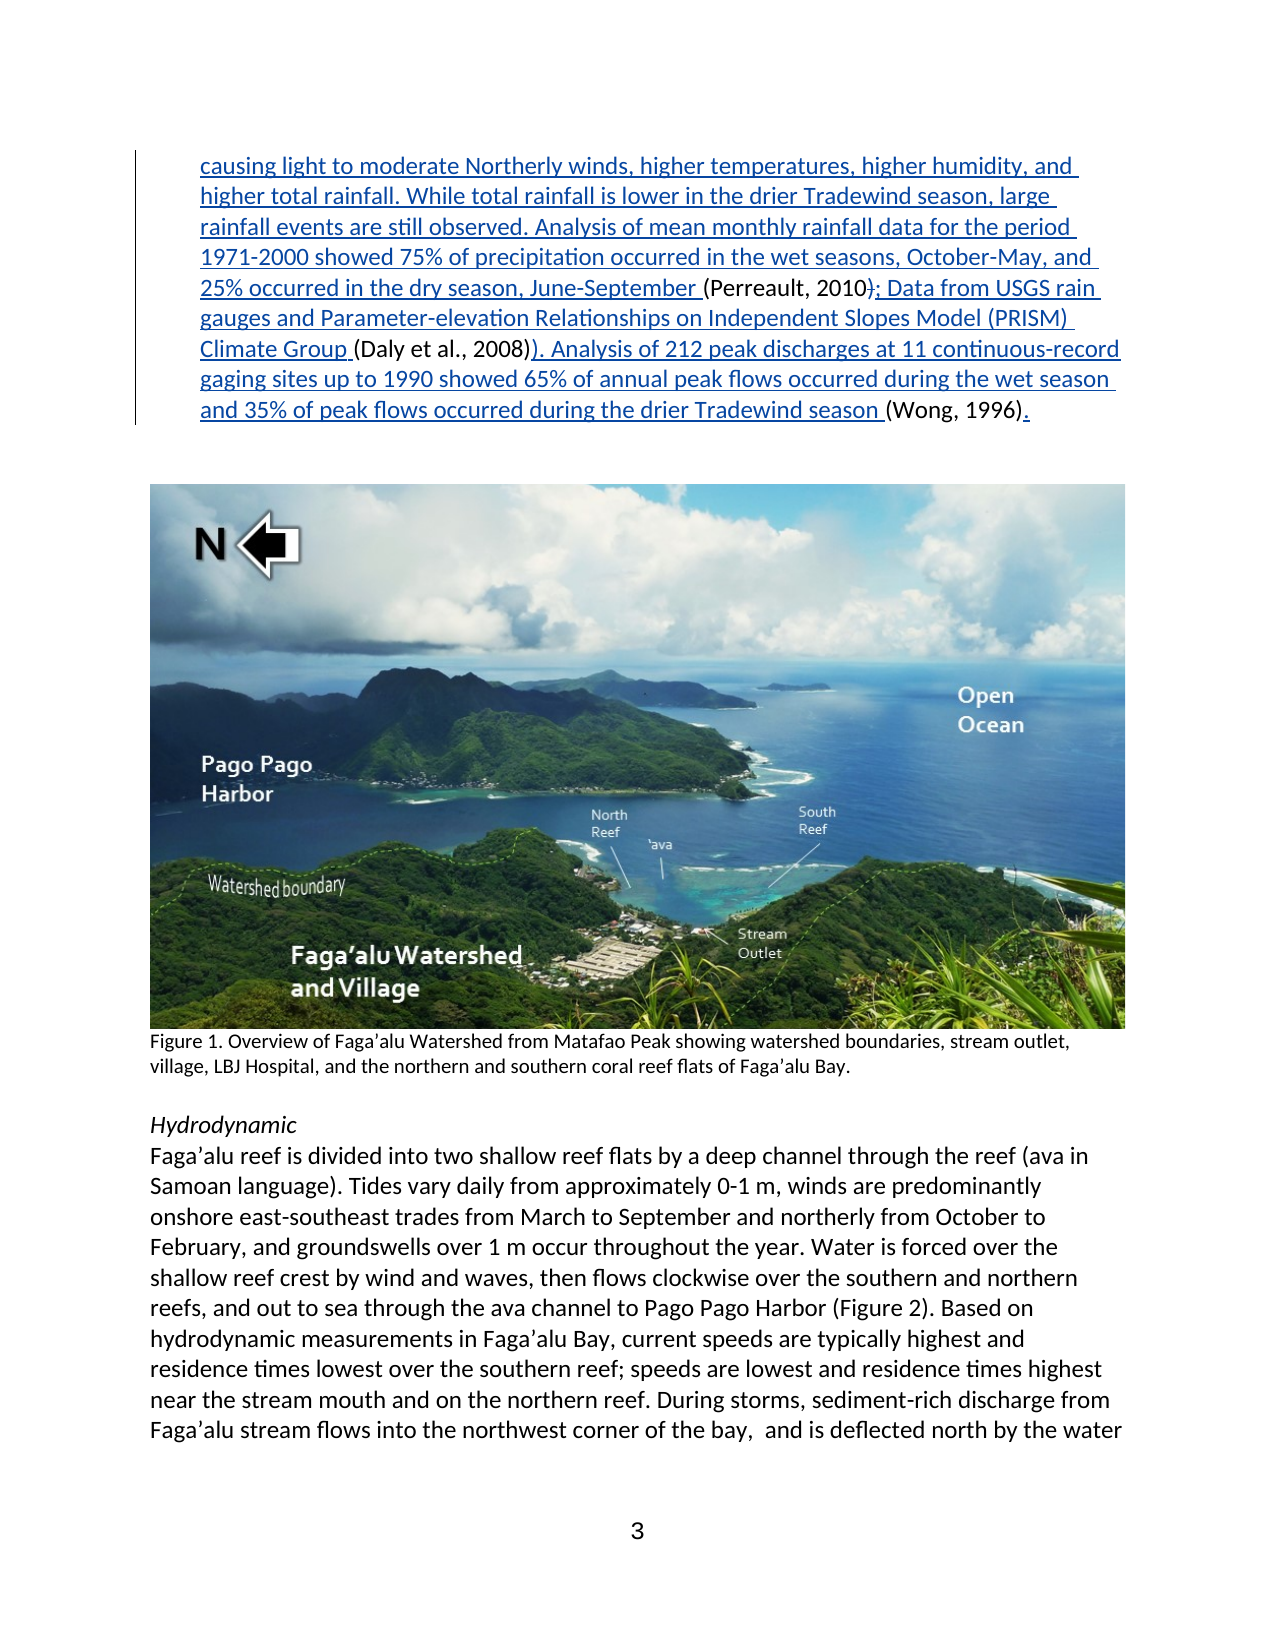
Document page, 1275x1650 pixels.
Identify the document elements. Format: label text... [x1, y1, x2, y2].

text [150, 1140, 1125, 1445]
text Figure 1. Overview of Faga’alu Watershed from Matafao Peak showing watershed boundaries, stream outlet, village, LBJ Hospital, and the northern and southern coral reef flats of Faga’alu Bay. [150, 1029, 1125, 1079]
text Hydrodynamic [150, 1109, 1125, 1140]
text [150, 150, 1125, 425]
picture [150, 484, 1125, 1029]
